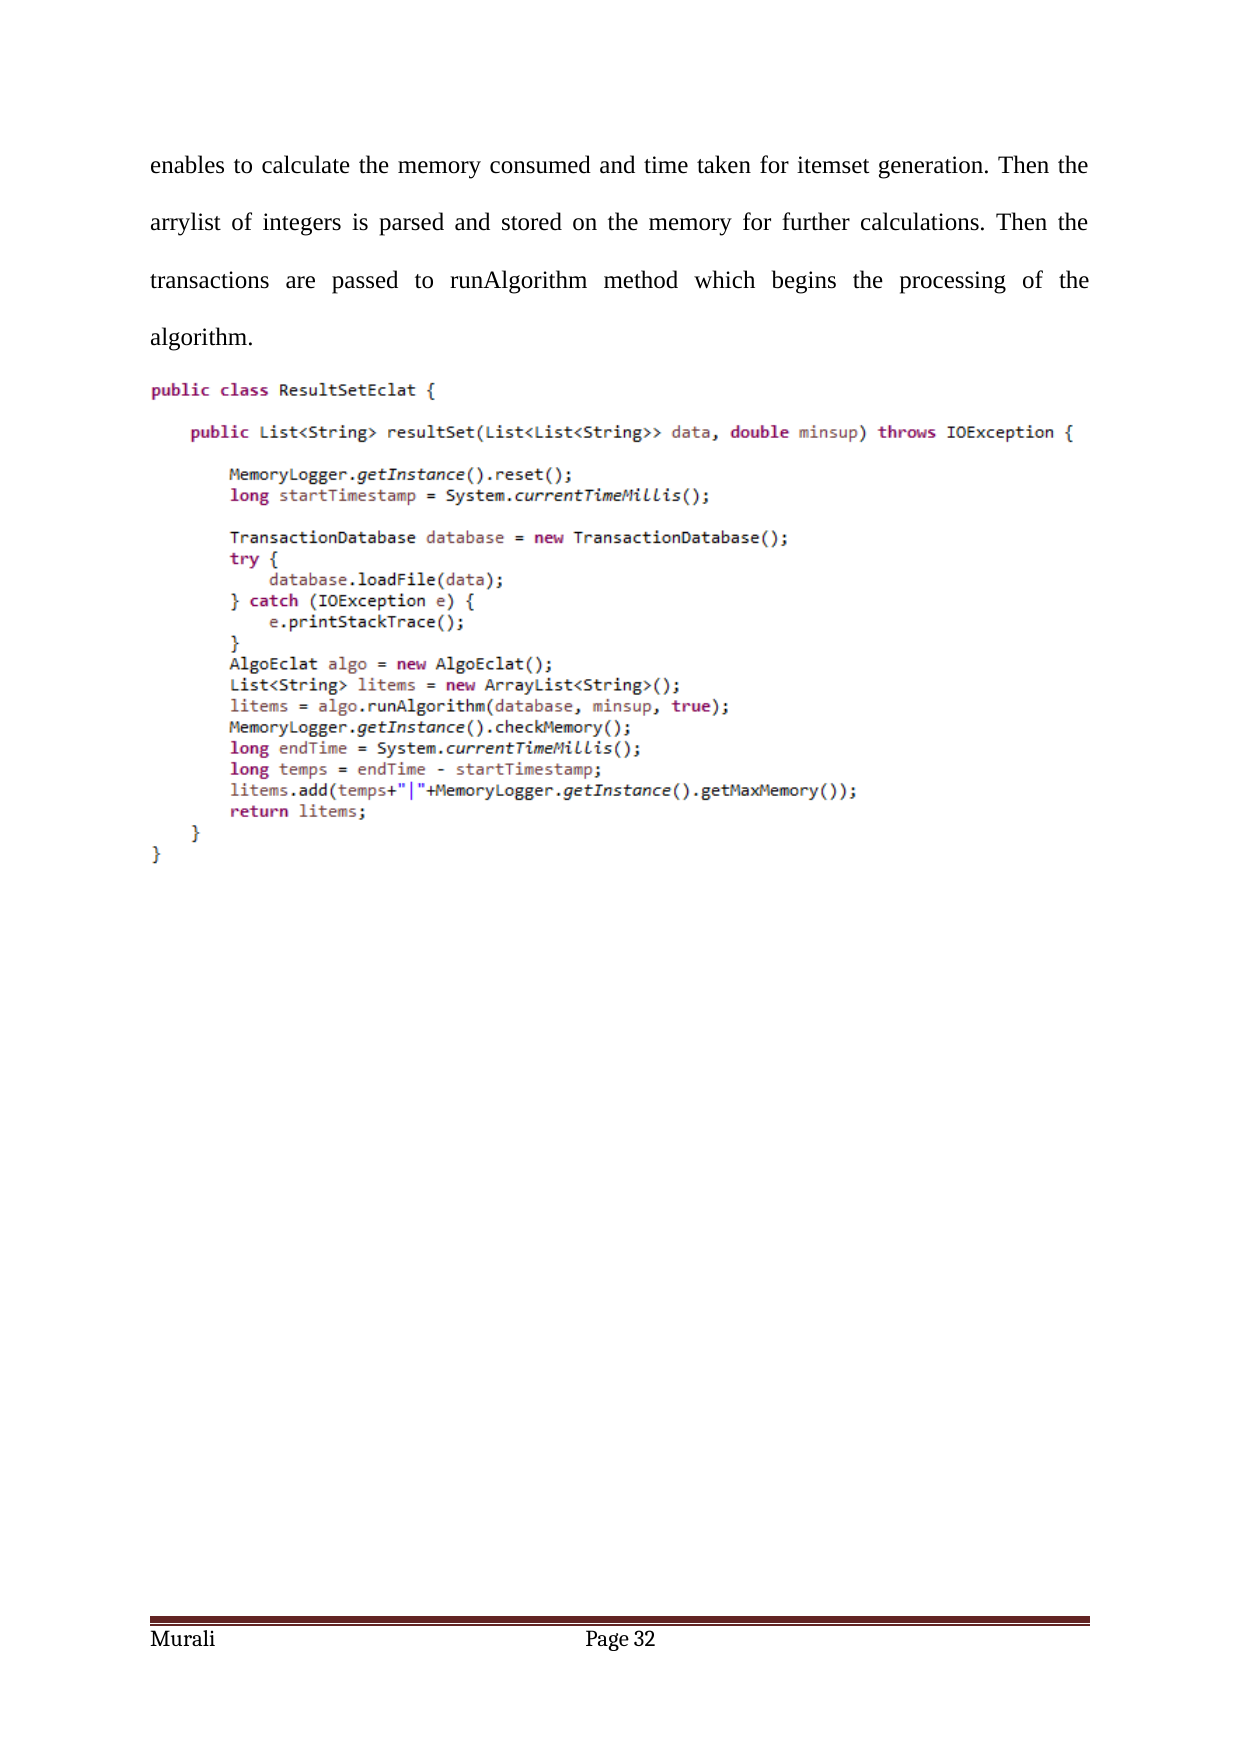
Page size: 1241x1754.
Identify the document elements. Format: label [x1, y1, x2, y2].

picture [150, 380, 1091, 876]
list [150, 150, 1090, 351]
